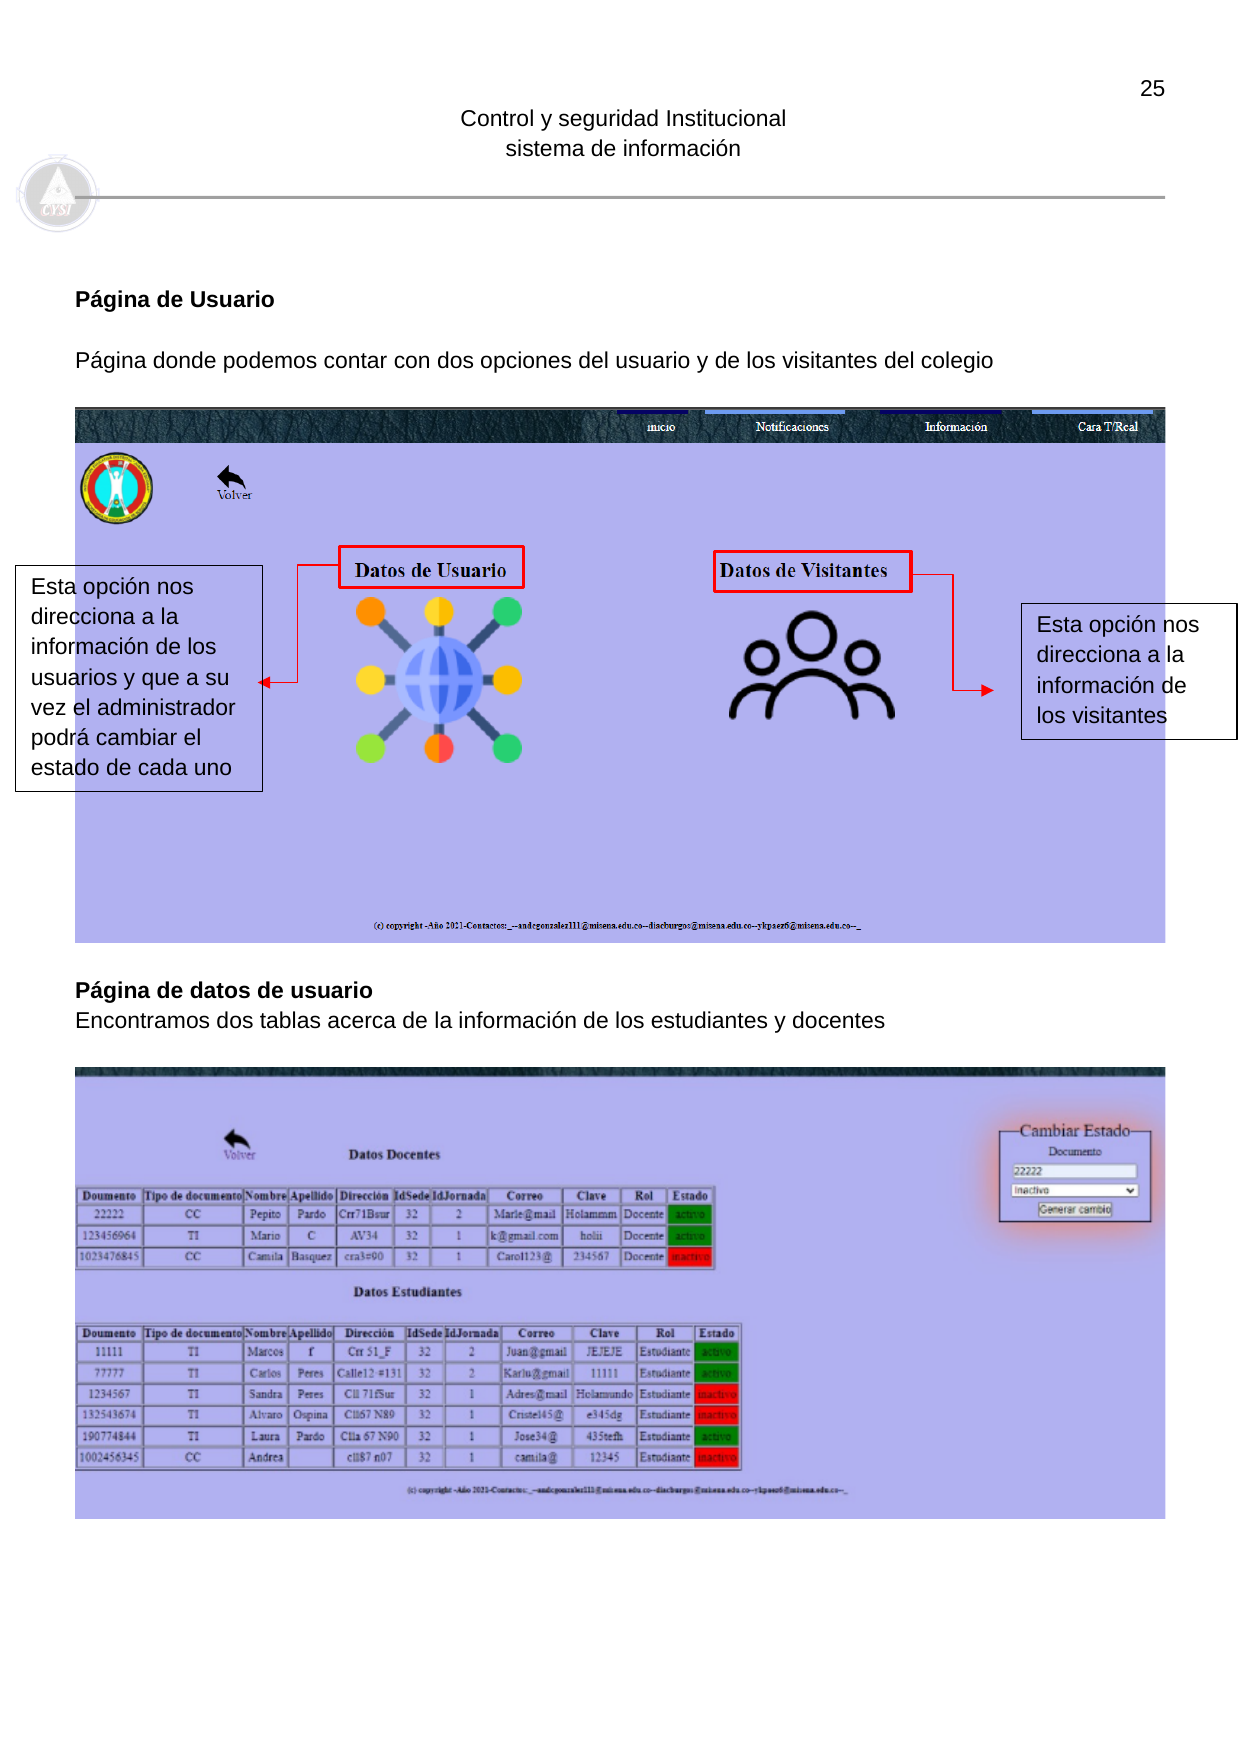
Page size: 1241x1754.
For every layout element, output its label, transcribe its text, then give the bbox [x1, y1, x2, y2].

text Encontramos dos tablas acerca de la información de los estudiantes y docentes [75, 1007, 1165, 1034]
picture [341, 548, 522, 586]
text Página de datos de usuario [75, 977, 1165, 1003]
picture [75, 566, 262, 791]
text Página donde podemos contar con dos opciones del usuario y de los visitantes del colegio [75, 347, 1165, 373]
picture [75, 407, 1166, 943]
picture [75, 1067, 1166, 1519]
picture [1022, 604, 1166, 739]
text Página de Usuario [75, 286, 1165, 313]
